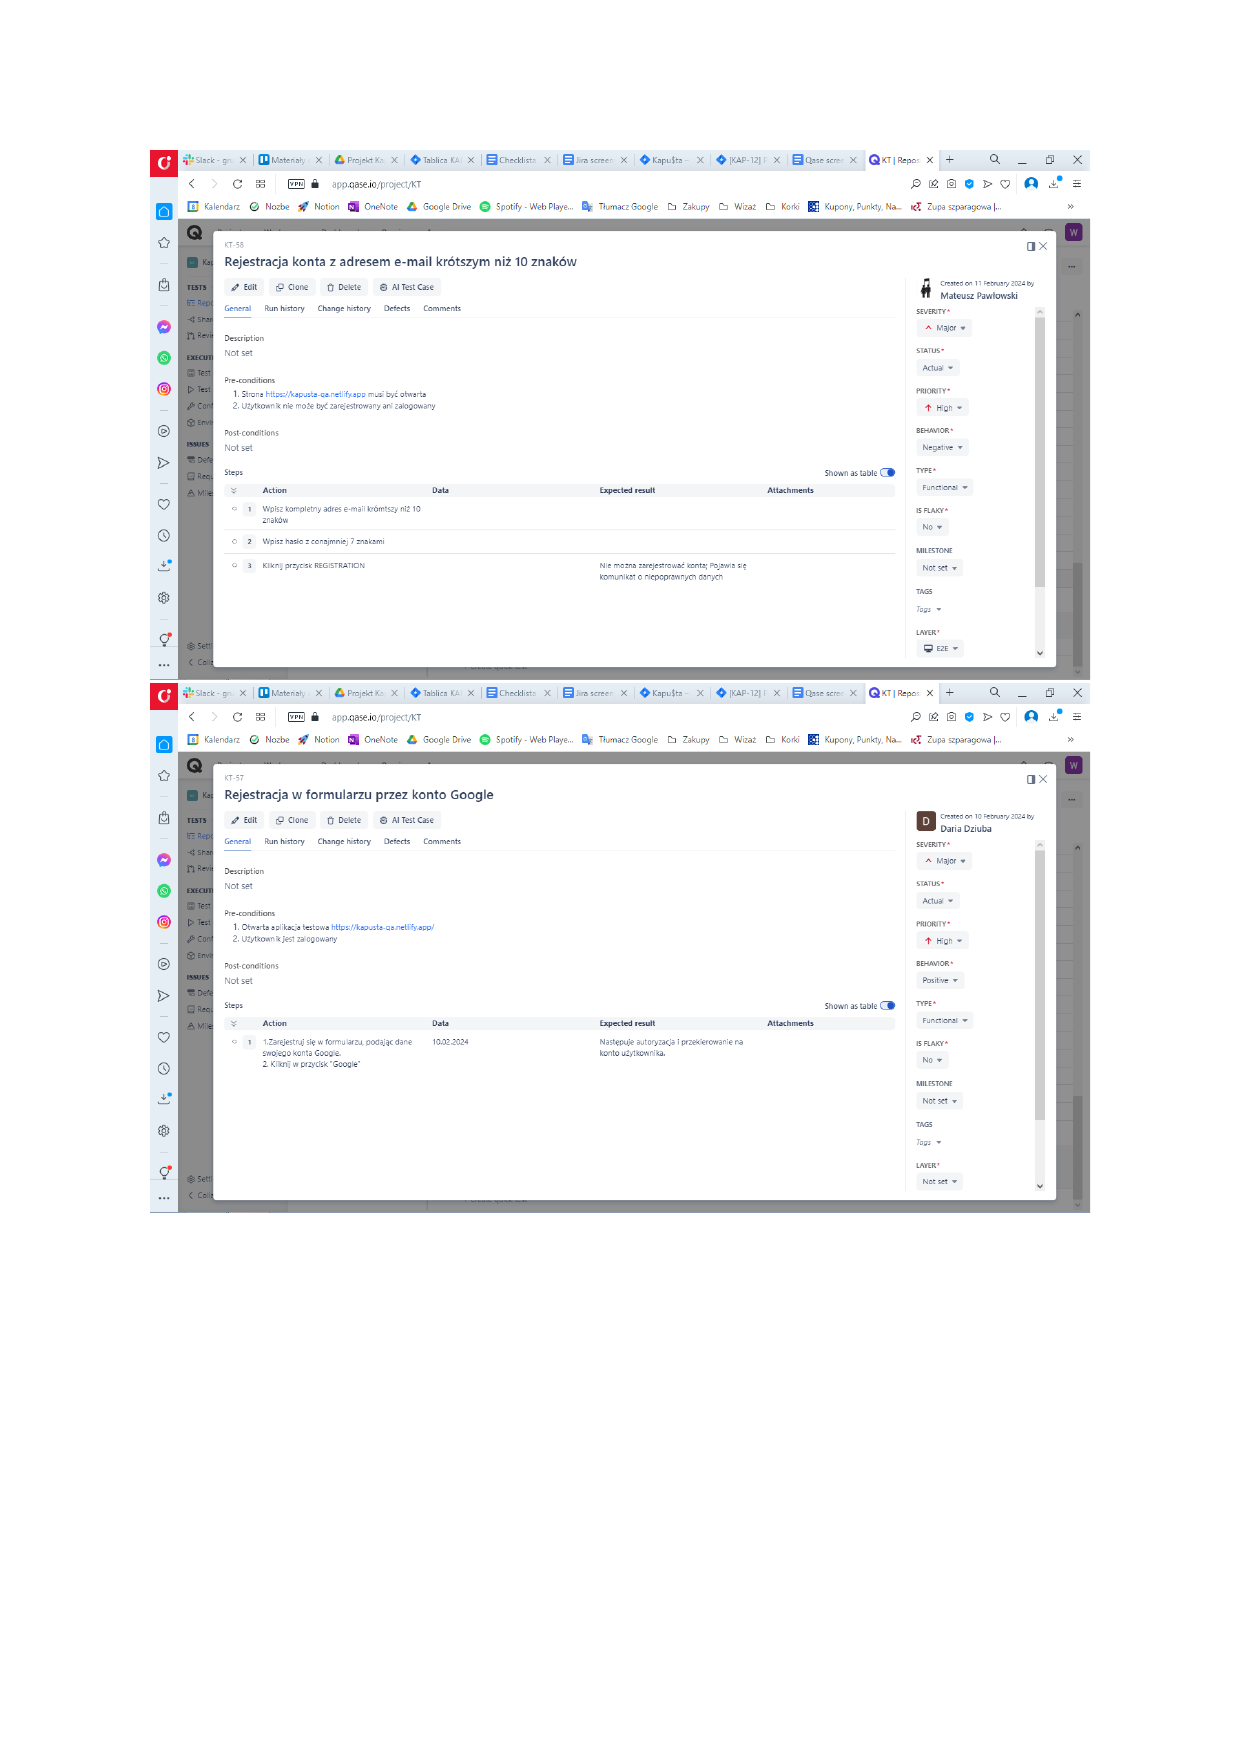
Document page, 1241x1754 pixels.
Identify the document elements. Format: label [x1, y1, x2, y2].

picture [150, 683, 1091, 1213]
picture [150, 150, 1091, 680]
